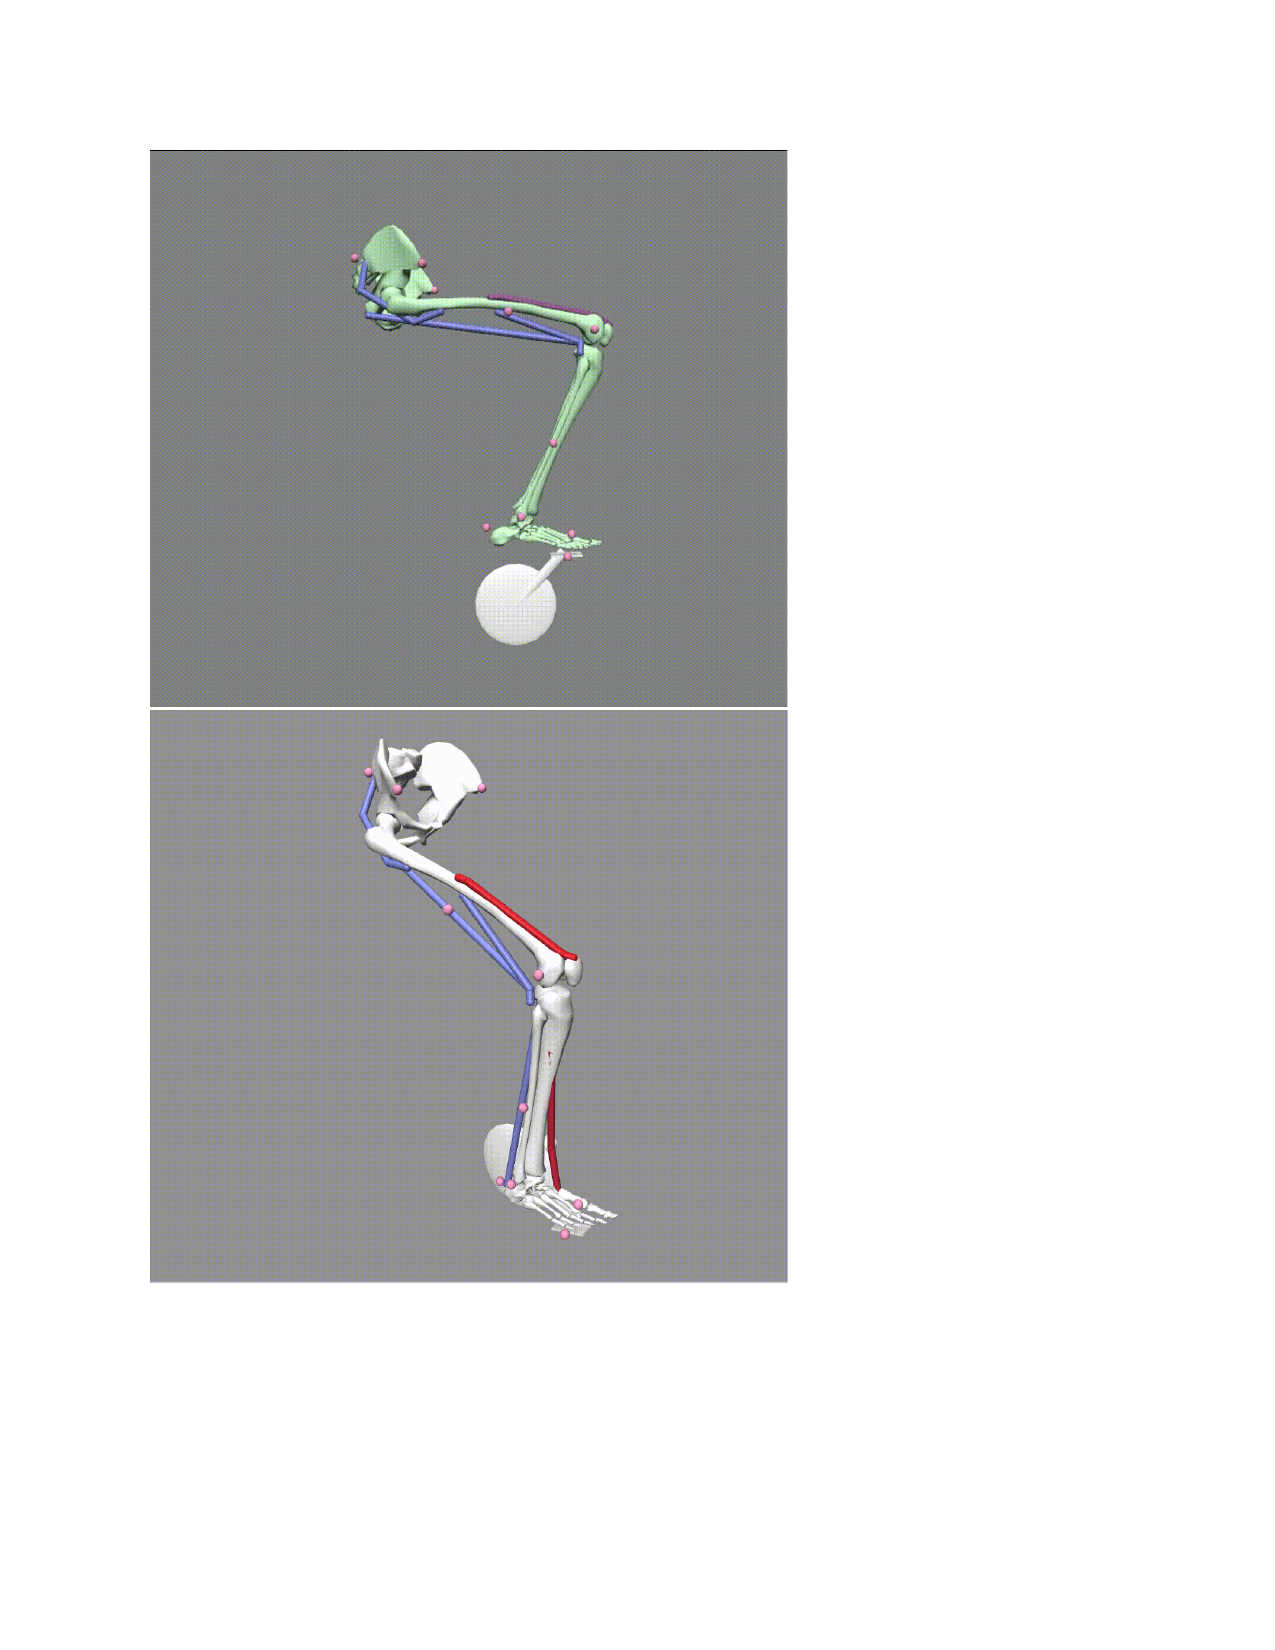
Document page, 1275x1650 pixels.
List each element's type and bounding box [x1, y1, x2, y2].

picture [150, 150, 788, 707]
picture [150, 710, 788, 1283]
